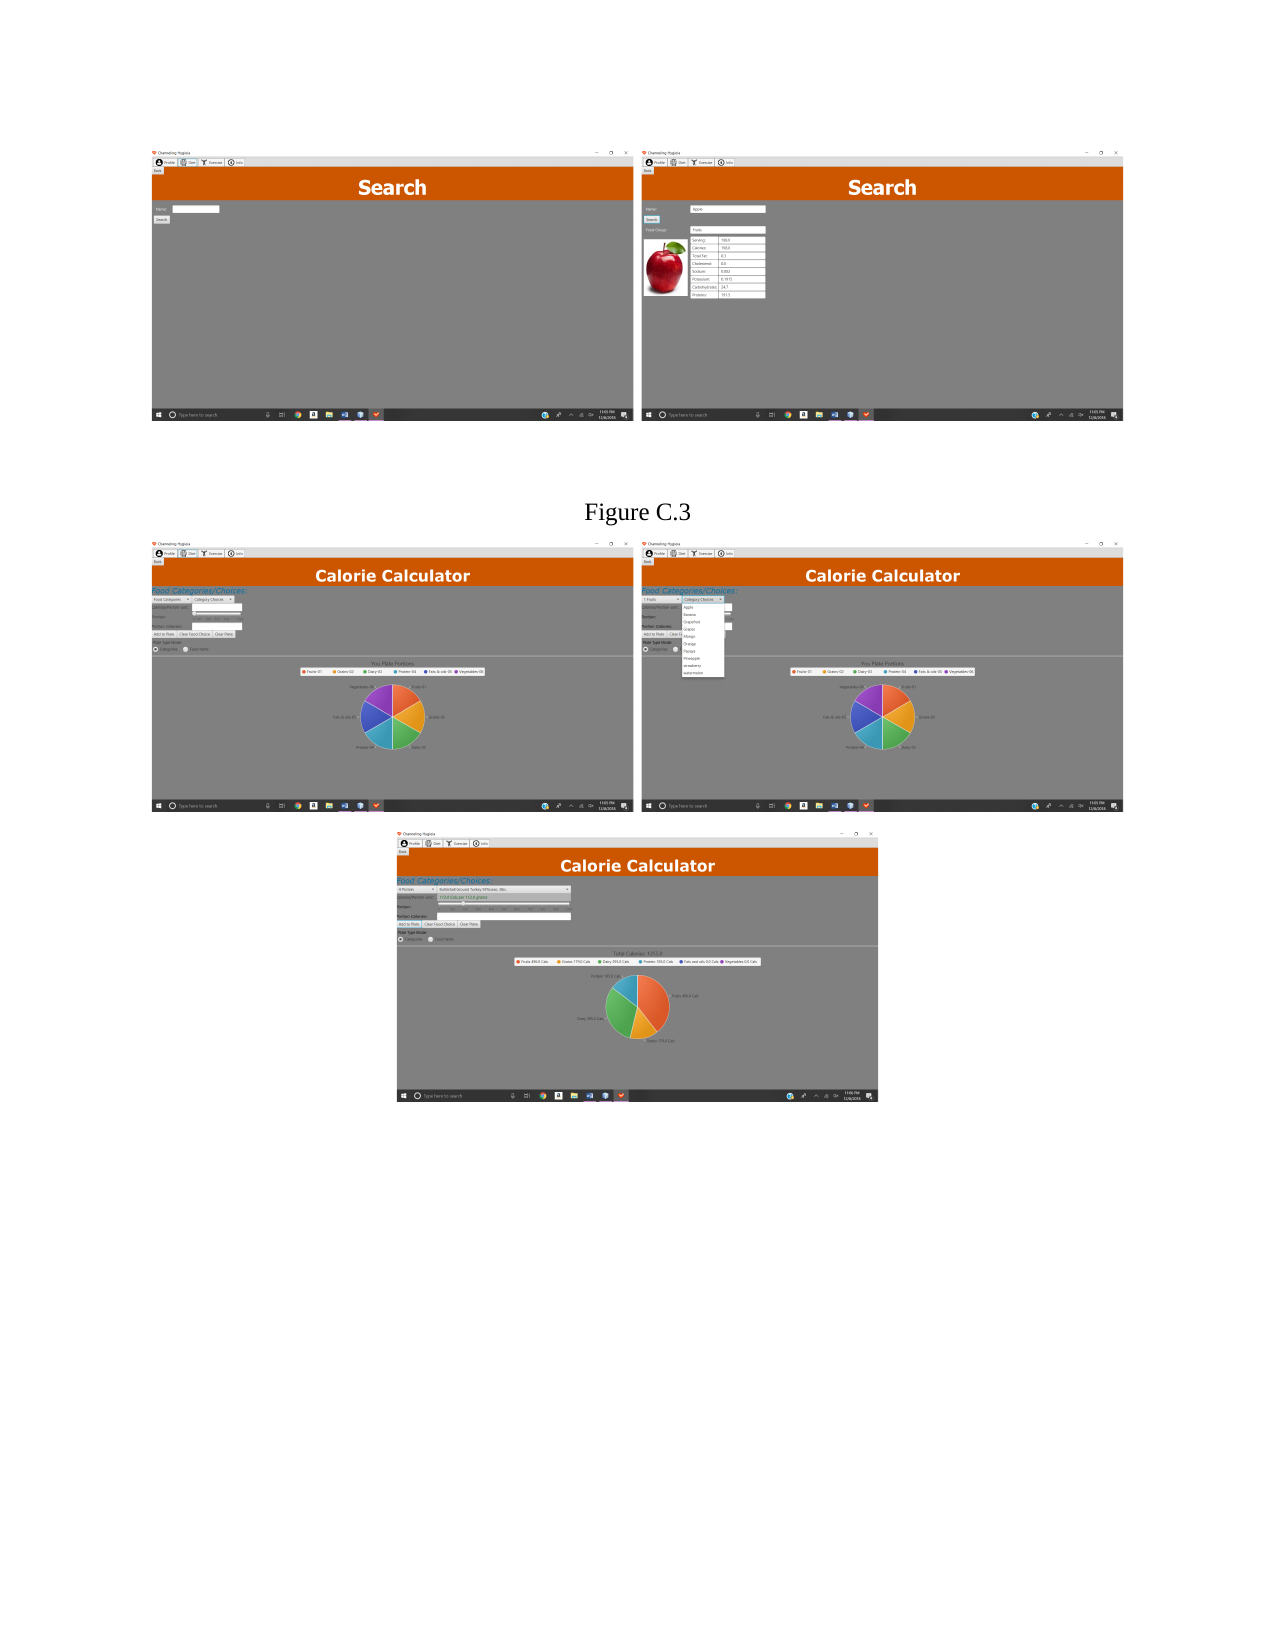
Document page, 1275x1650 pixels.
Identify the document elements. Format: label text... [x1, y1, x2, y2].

picture [396, 830, 879, 1102]
picture [641, 540, 1124, 812]
picture [641, 150, 1124, 421]
text Figure C.3 [150, 497, 1125, 526]
picture [151, 150, 634, 421]
picture [151, 540, 634, 812]
